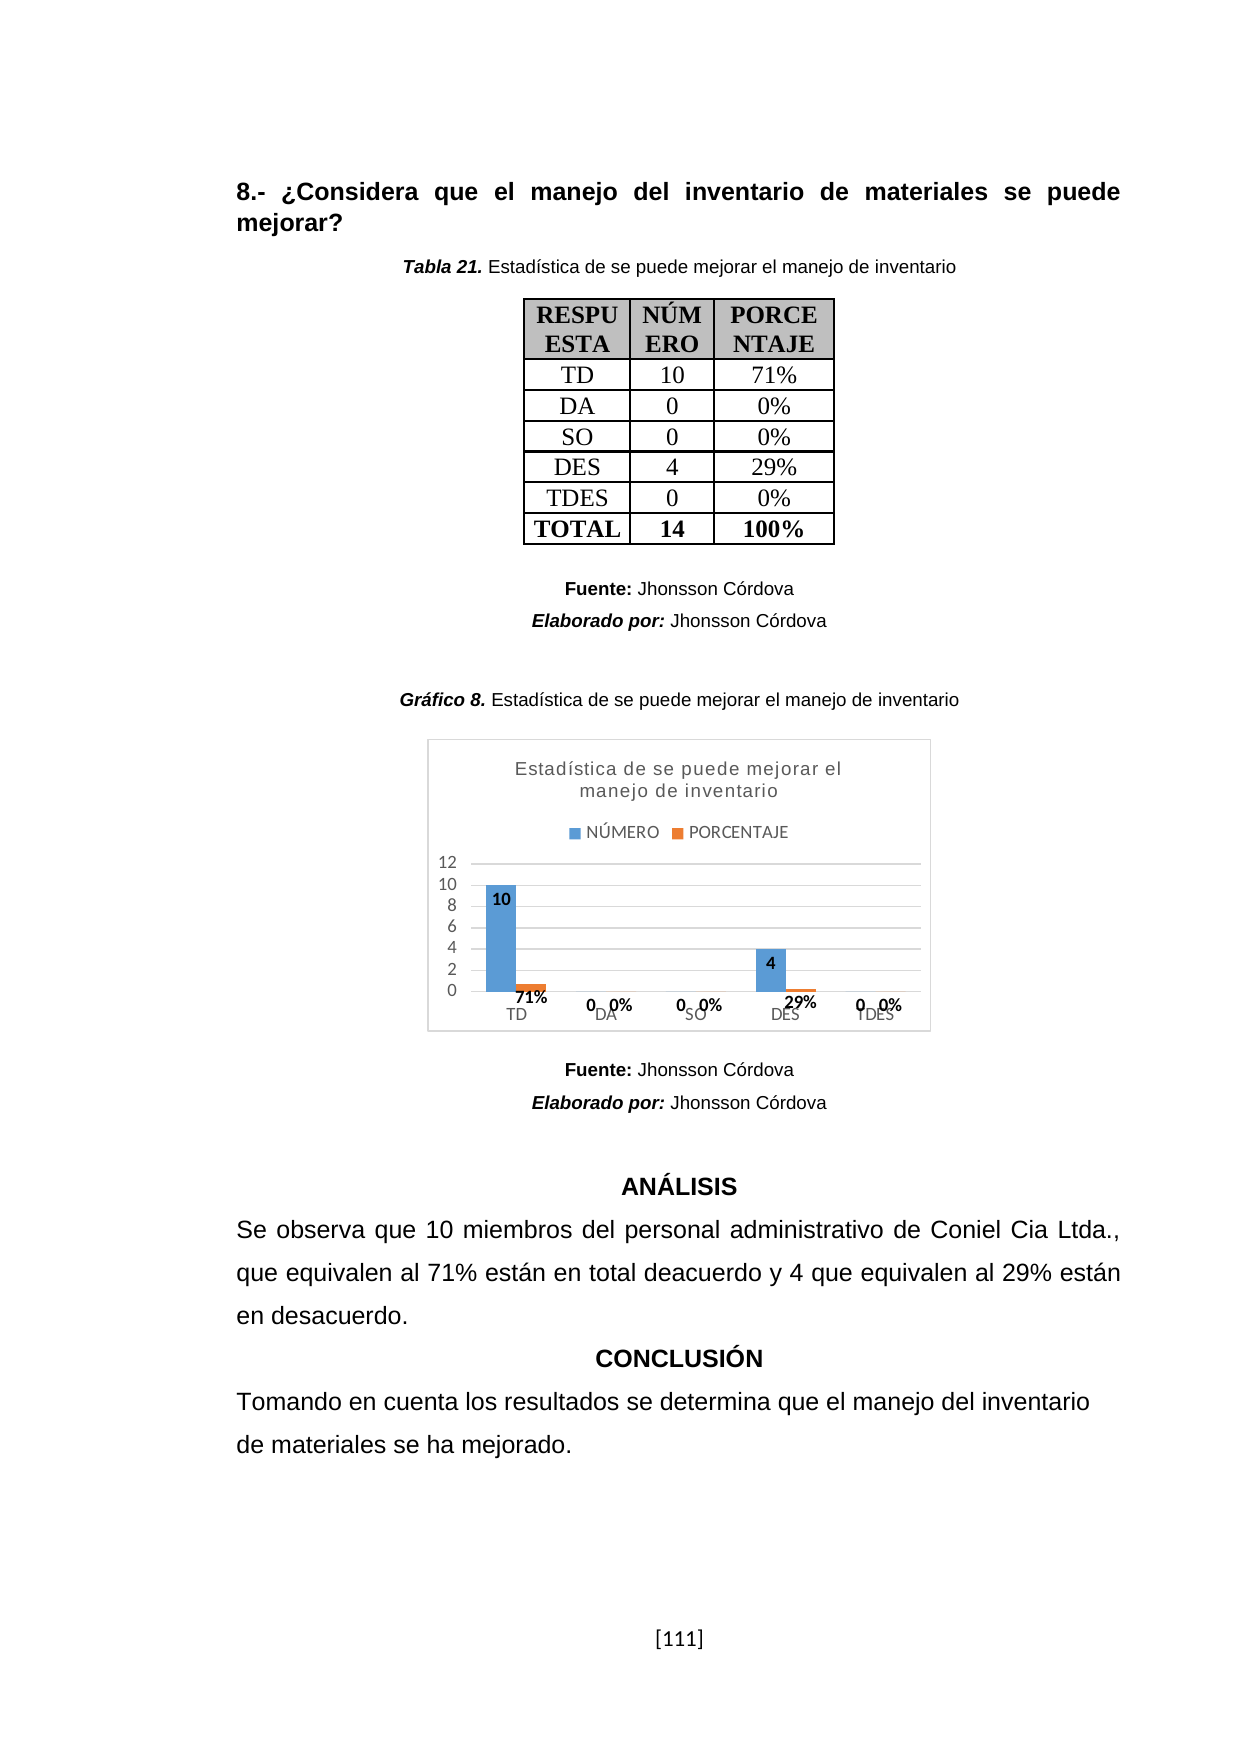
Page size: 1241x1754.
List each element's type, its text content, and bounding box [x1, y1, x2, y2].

table_cell TOTAL [525, 514, 629, 543]
table_cell 14 [631, 514, 713, 543]
table_cell 29% [715, 453, 833, 481]
text Gráfico 8. Estadística de se puede mejorar el manejo de inventario [236, 689, 1122, 710]
table_cell 0% [715, 391, 833, 419]
text 8.- ¿Considera que el manejo del inventario de materiales se puede mejorar? [236, 177, 1122, 237]
text Fuente: Jhonsson Córdova [236, 1059, 1122, 1081]
table_cell 10 [631, 360, 713, 389]
text Tabla 21. Estadística de se puede mejorar el manejo de inventario [236, 256, 1122, 277]
table_cell 4 [631, 453, 713, 481]
table_cell DA [525, 391, 629, 419]
table_cell TD [525, 360, 629, 389]
table_cell 0 [631, 391, 713, 419]
table_cell SO [525, 422, 629, 450]
table_cell DES [525, 453, 629, 481]
text ANÁLISIS [236, 1172, 1122, 1200]
table_cell 0 [631, 422, 713, 450]
table_header NÚMERO [631, 300, 713, 358]
table_cell 0% [715, 422, 833, 450]
table_cell 100% [715, 514, 833, 543]
text Tomando en cuenta los resultados se determina que el manejo del inventario de materiales se ha mejorado. [236, 1387, 1122, 1459]
table_header PORCENTAJE [715, 300, 833, 358]
table_cell 71% [715, 360, 833, 389]
table_header RESPUESTA [525, 300, 629, 358]
text Elaborado por: Jhonsson Córdova [236, 1092, 1122, 1113]
table_cell TDES [525, 483, 629, 512]
table_cell 0% [715, 483, 833, 512]
text Fuente: Jhonsson Córdova [236, 577, 1122, 599]
text Elaborado por: Jhonsson Córdova [236, 609, 1122, 631]
text CONCLUSIÓN [236, 1344, 1122, 1373]
table_cell 0 [631, 483, 713, 512]
text Se observa que 10 miembros del personal administrativo de Coniel Cia Ltda., que equivalen al 71% están en total deacuerdo y 4 que equivalen al 29% están en desacuerdo. [236, 1215, 1122, 1330]
